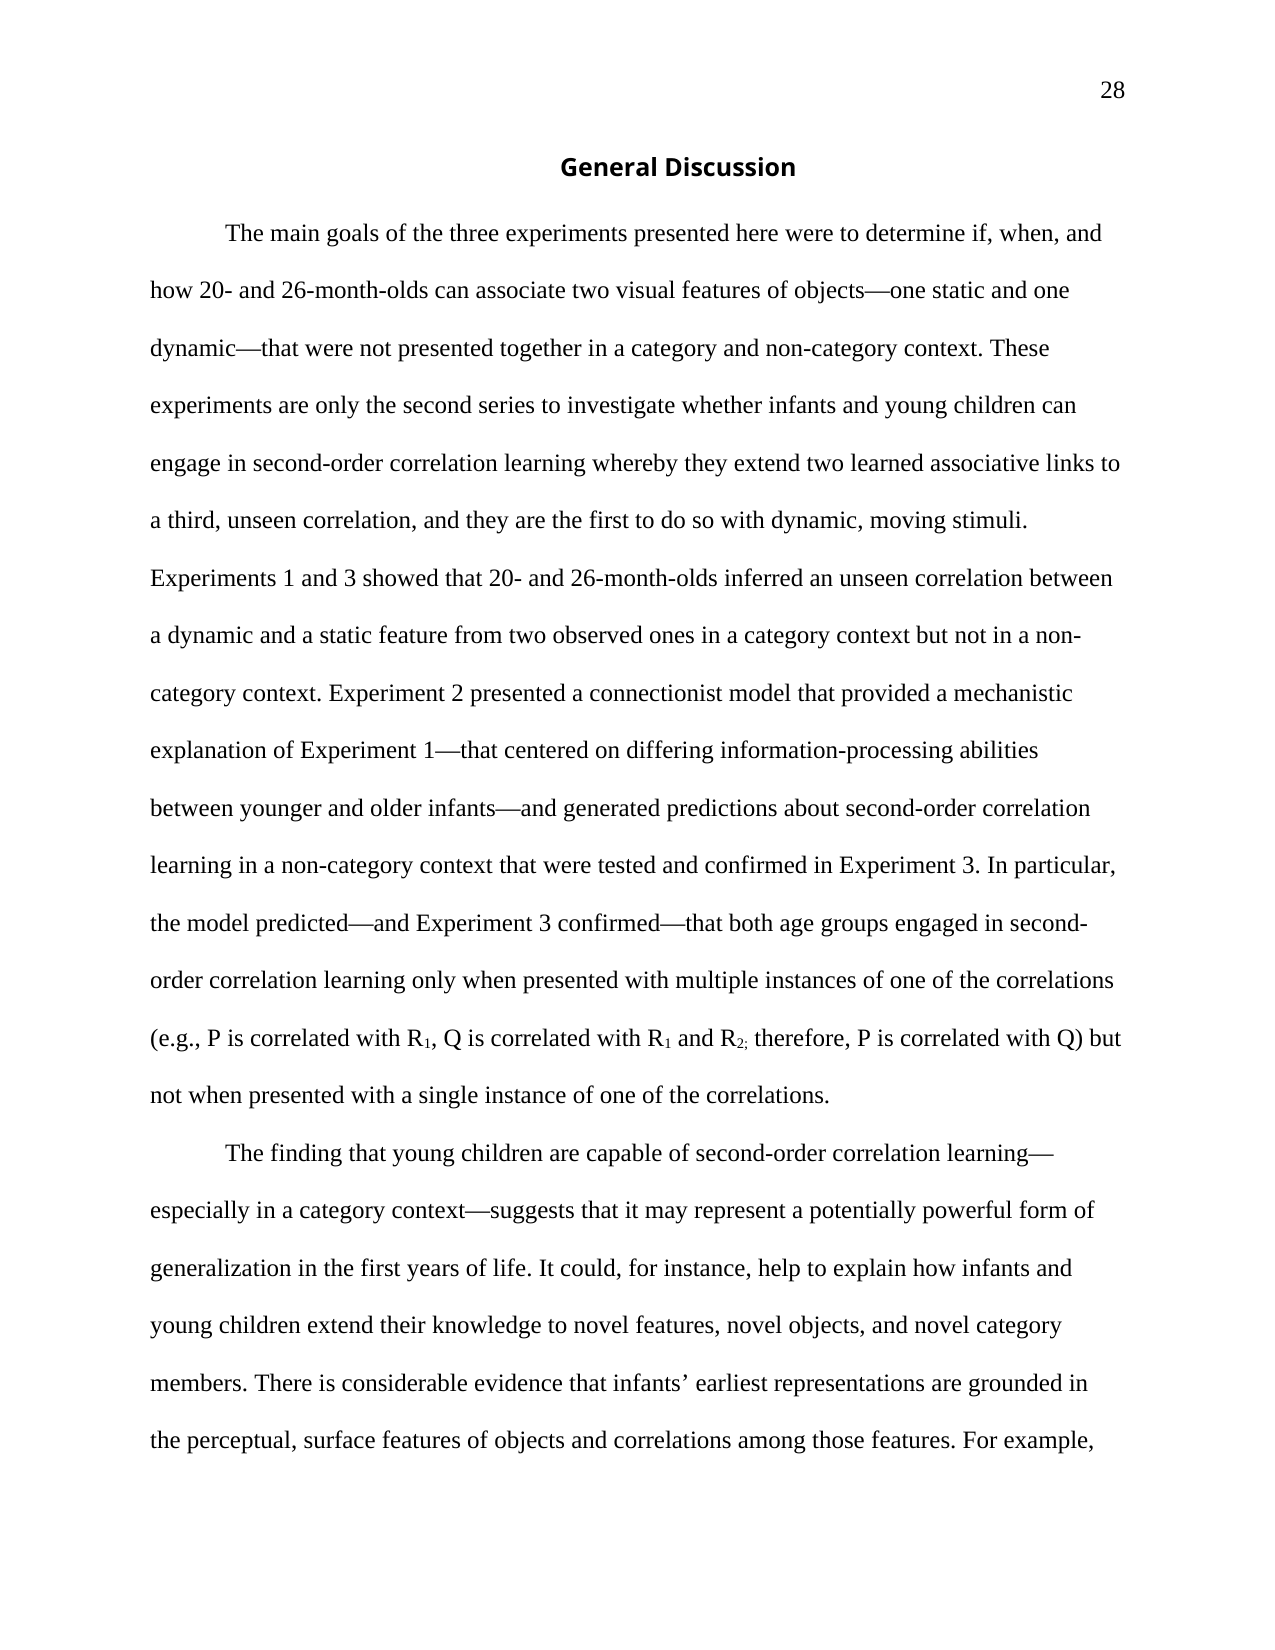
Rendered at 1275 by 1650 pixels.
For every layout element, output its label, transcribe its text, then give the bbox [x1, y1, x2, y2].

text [150, 1138, 1125, 1454]
text The main goals of the three experiments presented here were to determine if, when, and how 20- and 26-month-olds can associate two visual features of objects—one static and one dynamic—that were not presented together in a category and non-category context. These experiments are only the second series to investigate whether infants and young children can engage in second-order correlation learning whereby they extend two learned associative links to a third, unseen correlation, and they are the first to do so with dynamic, moving stimuli. Experiments 1 and 3 showed that 20- and 26-month-olds inferred an unseen correlation between a dynamic and a static feature from two observed ones in a category context but not in a non-category context. Experiment 2 presented a connectionist model that provided a mechanistic explanation of Experiment 1—that centered on differing information-processing abilities between younger and older infants—and generated predictions about second-order correlation learning in a non-category context that were tested and confirmed in Experiment 3. In particular, the model predicted—and Experiment 3 confirmed—that both age groups engaged in second-order correlation learning only when presented with multiple instances of one of the correlations (e.g., P is correlated with R1, Q is correlated with R1 and R2; therefore, P is correlated with Q) but not when presented with a single instance of one of the correlations. [150, 218, 1125, 1109]
text General Discussion [150, 150, 1125, 184]
